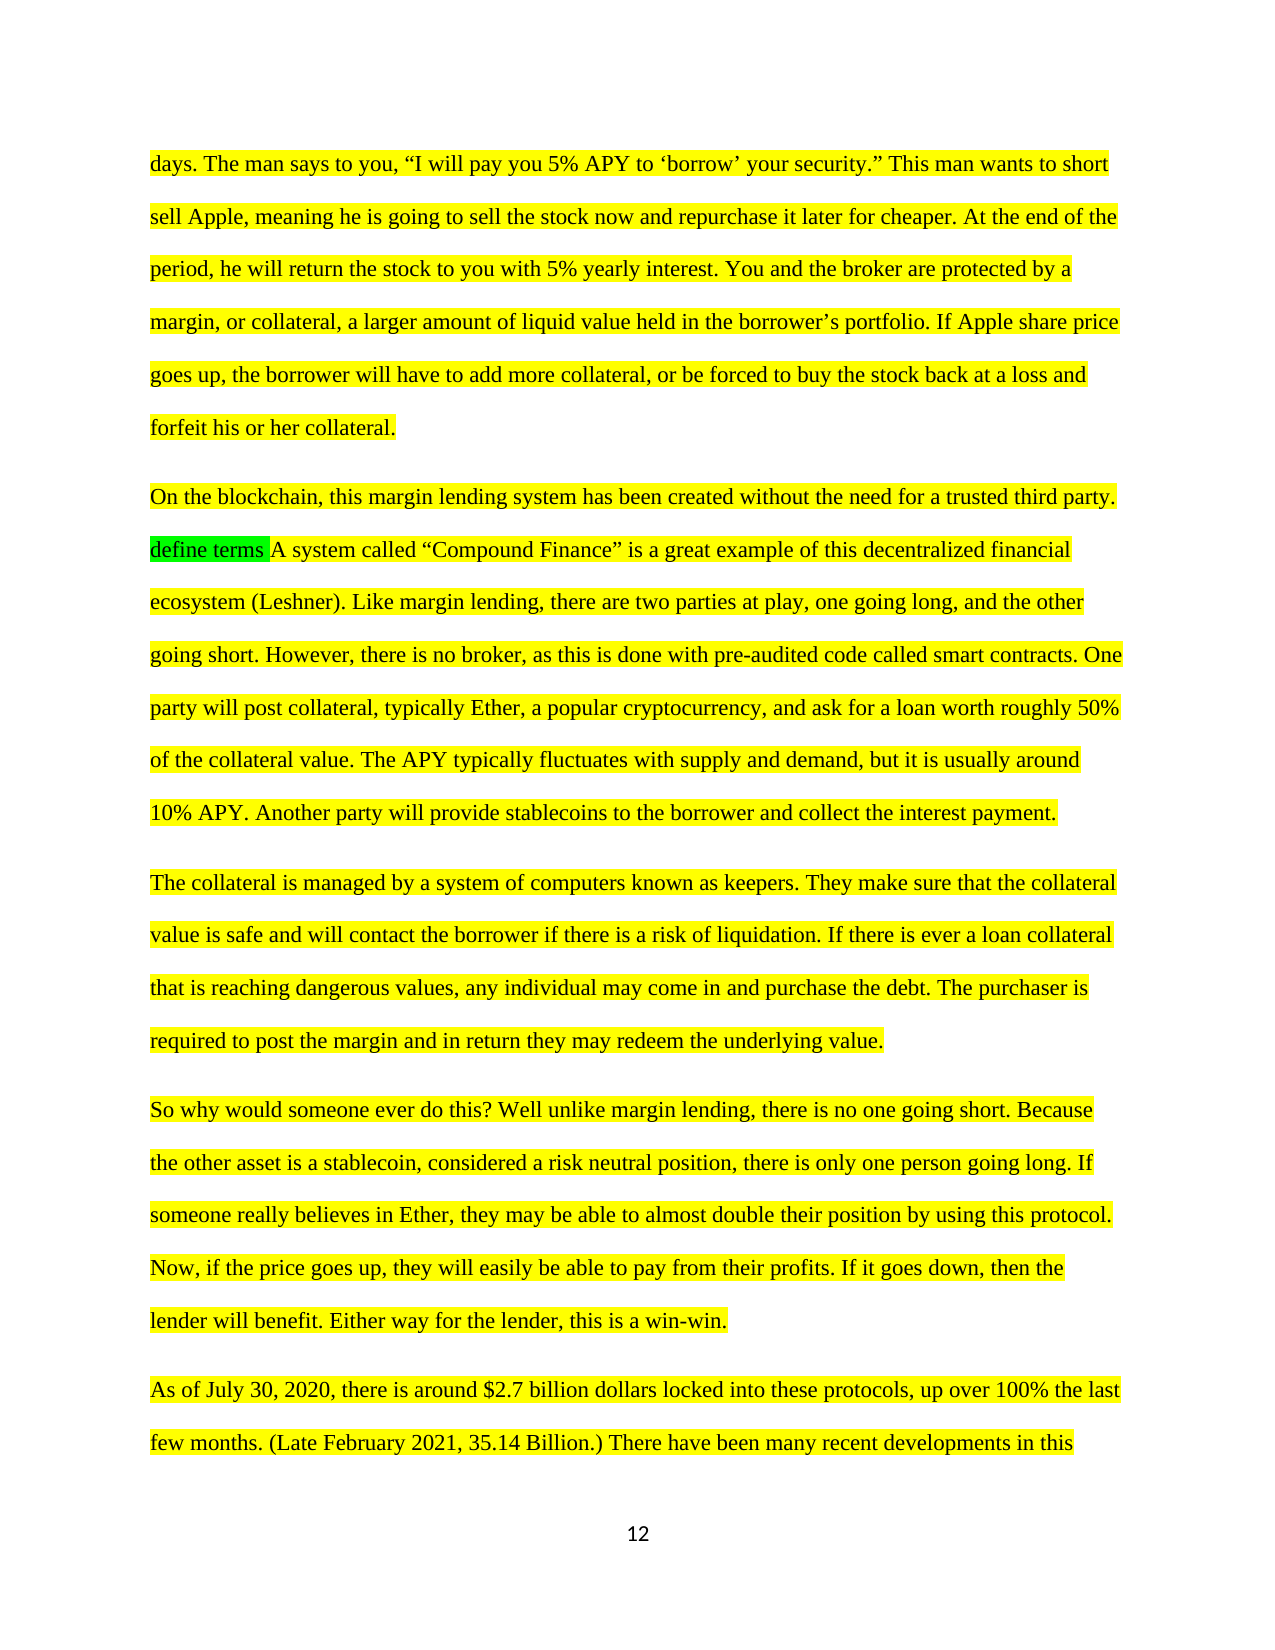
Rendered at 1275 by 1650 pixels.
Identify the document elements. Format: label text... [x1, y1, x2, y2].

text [150, 150, 1125, 440]
text The collateral is managed by a system of computers known as keepers. They make sure that the collateral value is safe and will contact the borrower if there is a risk of liquidation. If there is ever a loan collateral that is reaching dangerous values, any individual may come in and purchase the debt. The purchaser is required to post the margin and in return they may redeem the underlying value. [150, 868, 1125, 1053]
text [150, 1376, 1125, 1455]
text So why would someone ever do this? Well unlike margin lending, there is no one going short. Because the other asset is a stablecoin, considered a risk neutral position, there is only one person going long. If someone really believes in Ether, they may be able to almost double their position by using this protocol. Now, if the price goes up, they will easily be able to pay from their profits. If it goes down, then the lender will benefit. Either way for the lender, this is a win-win. [150, 1096, 1125, 1333]
text On the blockchain, this margin lending system has been created without the need for a trusted third party. define terms A system called “Compound Finance” is a great example of this decentralized financial ecosystem (Leshner). Like margin lending, there are two parties at play, one going long, and the other going short. However, there is no broker, as this is done with pre-audited code called smart contracts. One party will post collateral, typically Ether, a popular cryptocurrency, and ask for a loan worth roughly 50% of the collateral value. The APY typically fluctuates with supply and demand, but it is usually around 10% APY. Another party will provide stablecoins to the borrower and collect the interest payment. [150, 483, 1125, 826]
